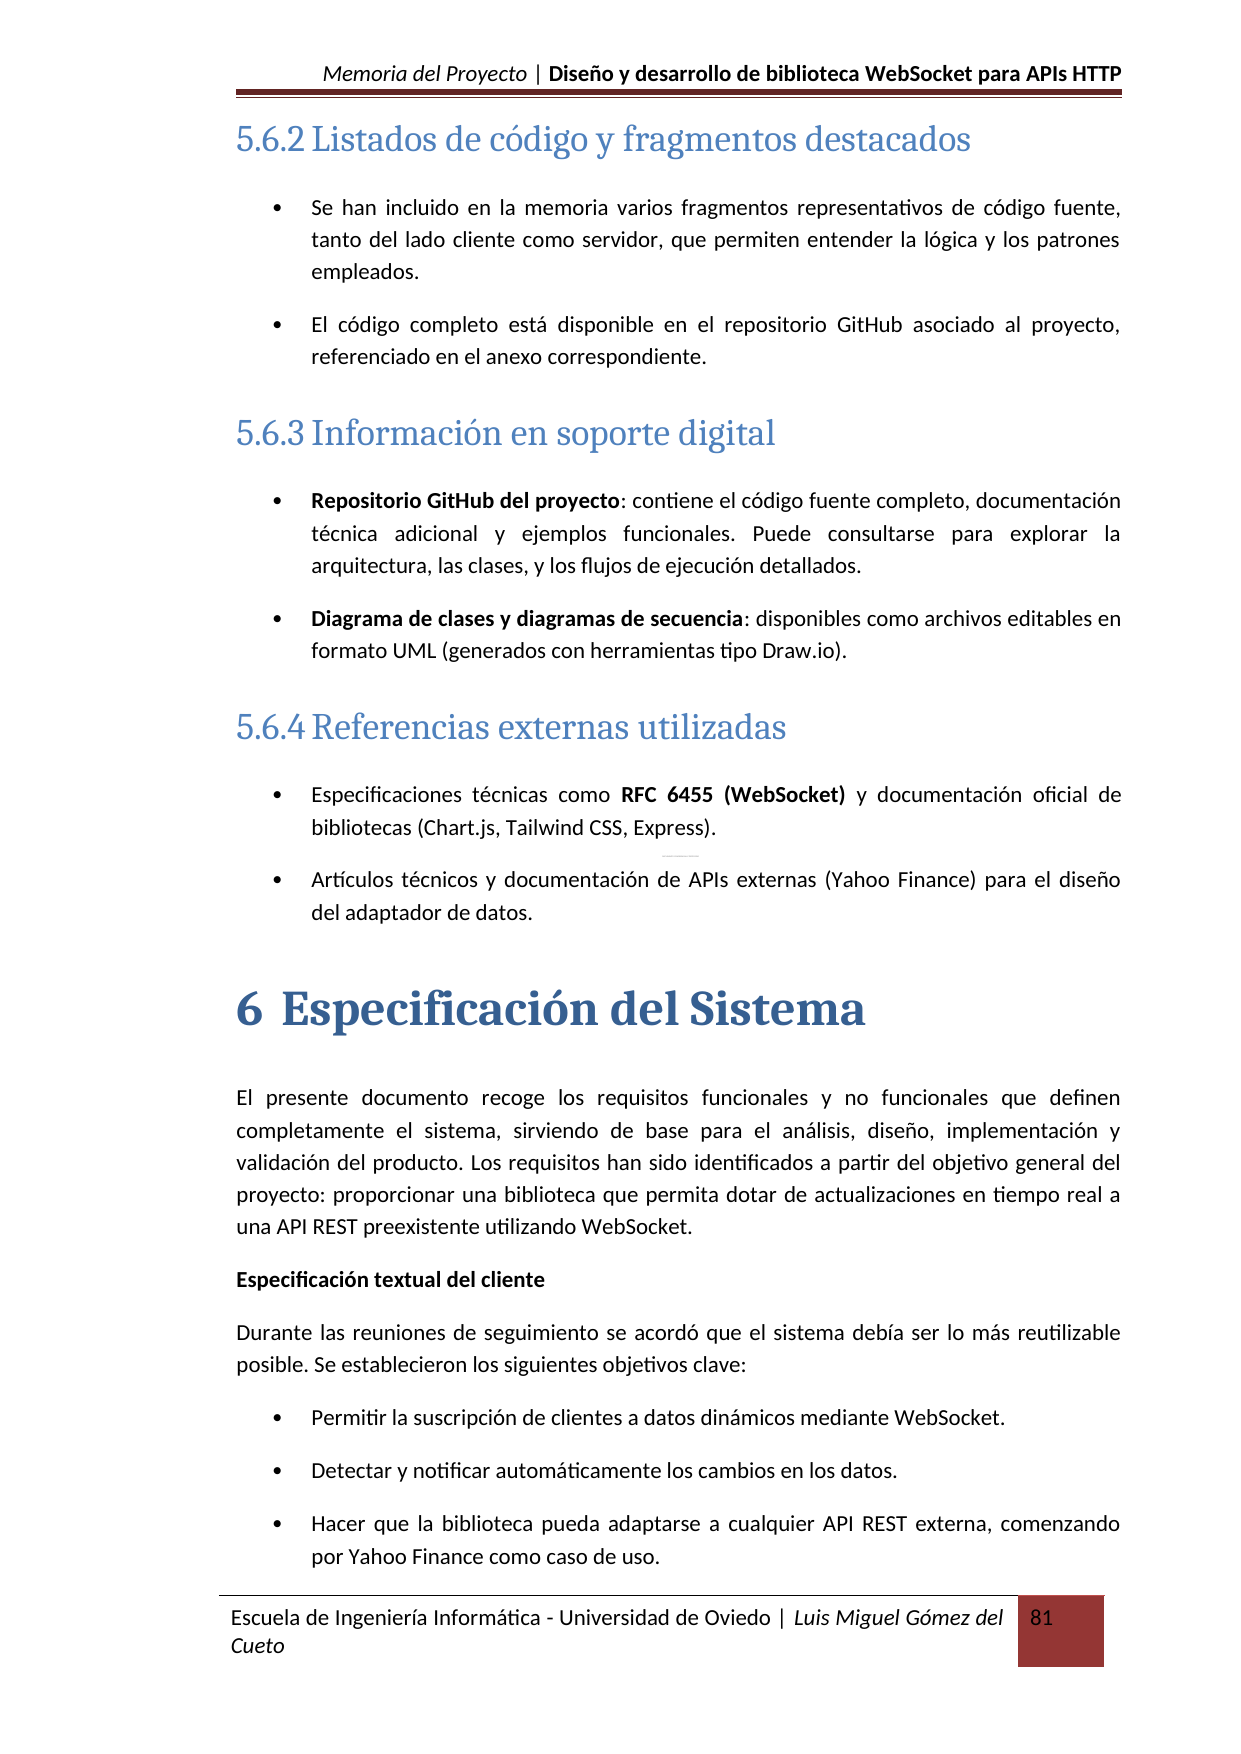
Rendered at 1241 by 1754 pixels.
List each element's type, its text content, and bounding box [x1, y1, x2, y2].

subtitle Listados de código y fragmentos destacados [236, 118, 1122, 161]
list Diagrama de clases y diagramas de secuencia: disponibles como archivos editables en formato UML (generados con herramientas tipo Draw.io). [274, 604, 1122, 664]
text El presente documento recoge los requisitos funcionales y no funcionales que definen completamente el sistema, sirviendo de base para el análisis, diseño, implementación y validación del producto. Los requisitos han sido identificados a partir del objetivo general del proyecto: proporcionar una biblioteca que permita dotar de actualizaciones en tiempo real a una API REST preexistente utilizando WebSocket. [236, 1083, 1122, 1240]
subtitle Información en soporte digital [236, 412, 1122, 455]
text Durante las reuniones de seguimiento se acordó que el sistema debía ser lo más reutilizable posible. Se establecieron los siguientes objetivos clave: [236, 1318, 1122, 1378]
list Detectar y notificar automáticamente los cambios en los datos. [274, 1457, 1122, 1484]
list Se han incluido en la memoria varios fragmentos representativos de código fuente, tanto del lado cliente como servidor, que permiten entender la lógica y los patrones empleados. [274, 193, 1122, 285]
list Repositorio GitHub del proyecto: contiene el código fuente completo, documentación técnica adicional y ejemplos funcionales. Puede consultarse para explorar la arquitectura, las clases, y los flujos de ejecución detallados. [274, 487, 1122, 579]
subtitle Especificación del Sistema [236, 980, 1122, 1037]
list Artículos técnicos y documentación de APIs externas (Yahoo Finance) para el diseño del adaptador de datos. [274, 866, 1122, 926]
list Especificaciones técnicas como RFC 6455 (WebSocket) y documentación oficial de bibliotecas (Chart.js, Tailwind CSS, Express). [274, 780, 1122, 841]
list El código completo está disponible en el repositorio GitHub asociado al proyecto, referenciado en el anexo correspondiente. [274, 310, 1122, 370]
text Especificación textual del cliente [236, 1265, 1122, 1293]
subtitle Referencias externas utilizadas [236, 706, 1122, 749]
list Hacer que la biblioteca pueda adaptarse a cualquier API REST externa, comenzando por Yahoo Finance como caso de uso. [274, 1509, 1122, 1570]
list Permitir la suscripción de clientes a datos dinámicos mediante WebSocket. [274, 1403, 1122, 1432]
